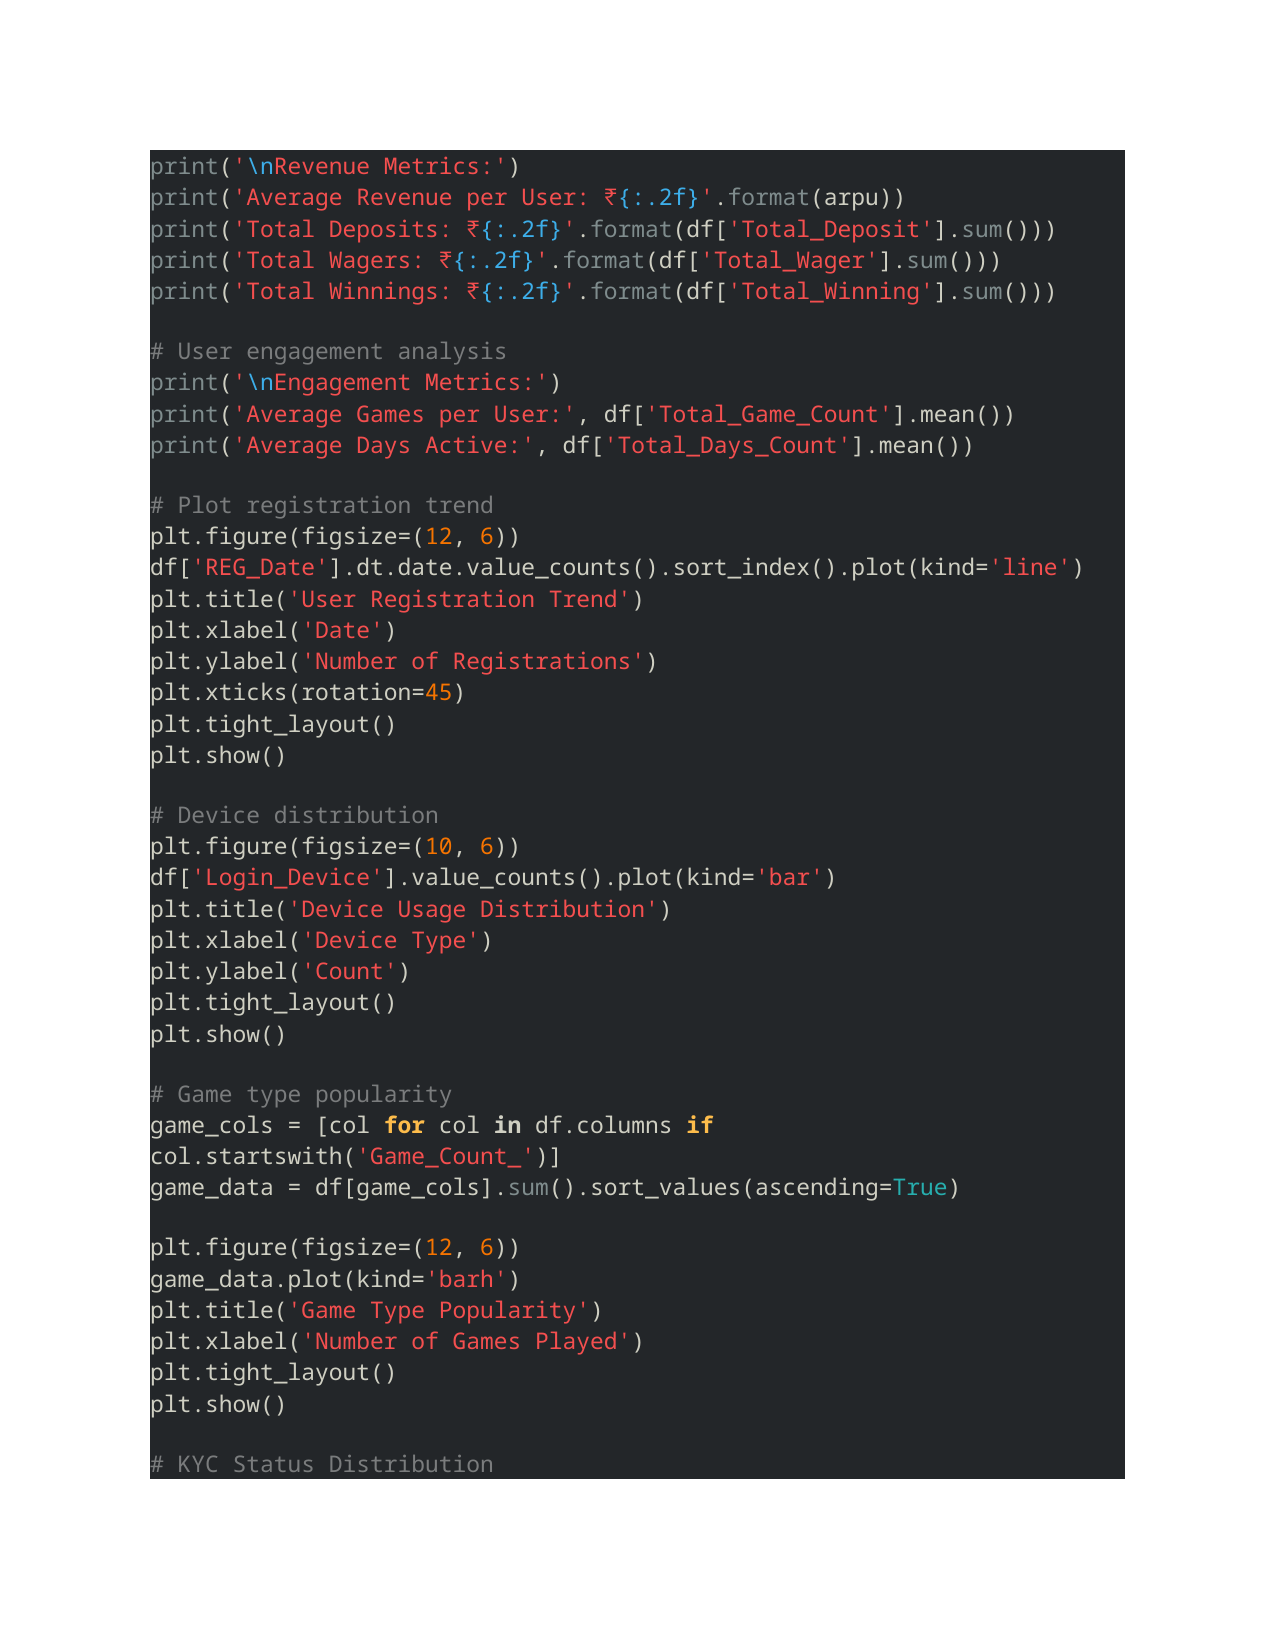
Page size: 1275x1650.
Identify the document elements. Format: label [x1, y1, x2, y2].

text [150, 150, 1125, 1479]
